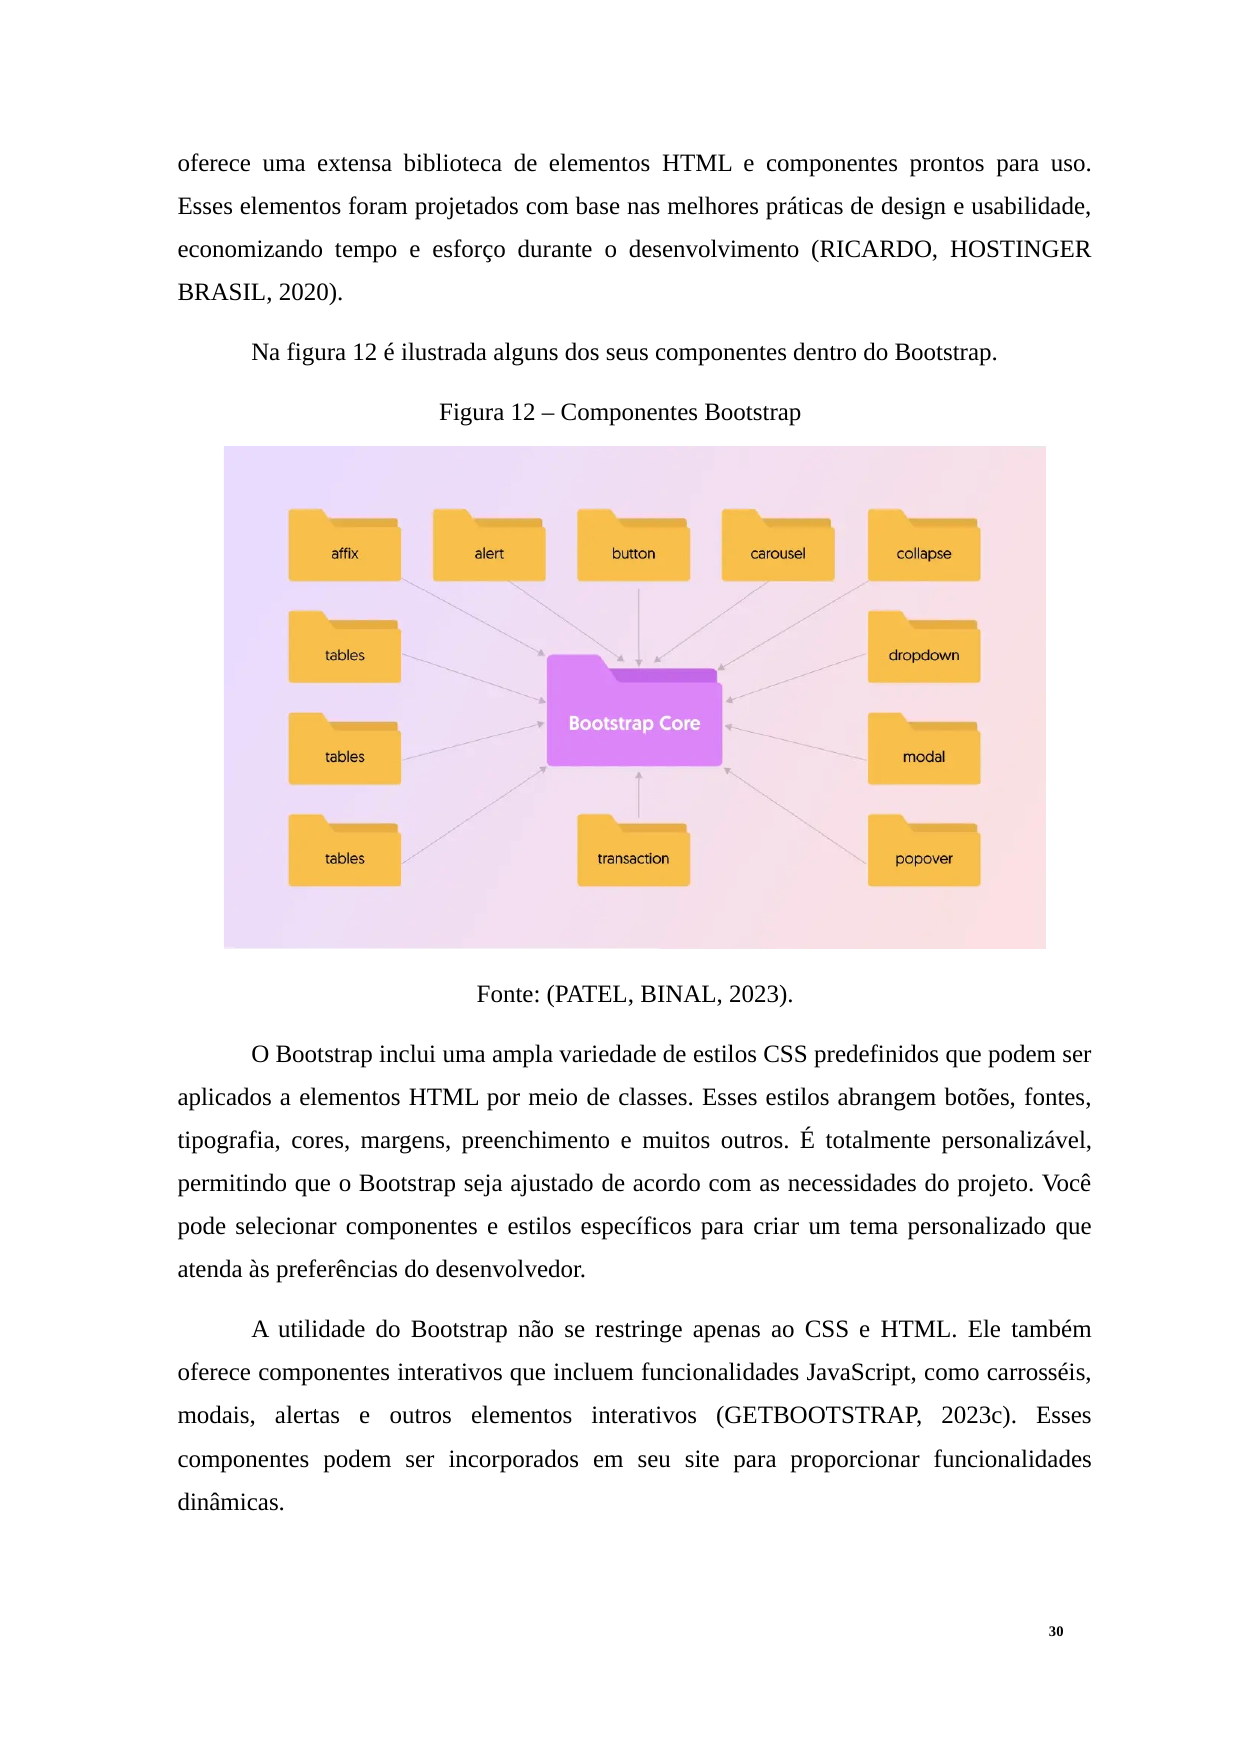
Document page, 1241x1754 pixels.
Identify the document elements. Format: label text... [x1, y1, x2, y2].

text A utilidade do Bootstrap não se restringe apenas ao CSS e HTML. Ele também oferece componentes interativos que incluem funcionalidades JavaScript, como carrosséis, modais, alertas e outros elementos interativos (GETBOOTSTRAP, 2023c). Esses componentes podem ser incorporados em seu site para proporcionar funcionalidades dinâmicas. [177, 1314, 1093, 1516]
text O Bootstrap inclui uma ampla variedade de estilos CSS predefinidos que podem ser aplicados a elementos HTML por meio de classes. Esses estilos abrangem botões, fontes, tipografia, cores, margens, preenchimento e muitos outros. É totalmente personalizável, permitindo que o Bootstrap seja ajustado de acordo com as necessidades do projeto. Você pode selecionar componentes e estilos específicos para criar um tema personalizado que atenda às preferências do desenvolvedor. [177, 1039, 1093, 1283]
text Figura 12 – Componentes Bootstrap [177, 397, 1063, 425]
text Fonte: (PATEL, BINAL, 2023). [177, 979, 1093, 1008]
text Na figura 12 é ilustrada alguns dos seus componentes dentro do Bootstrap. [177, 337, 1093, 366]
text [177, 148, 1093, 306]
picture [223, 446, 1046, 949]
